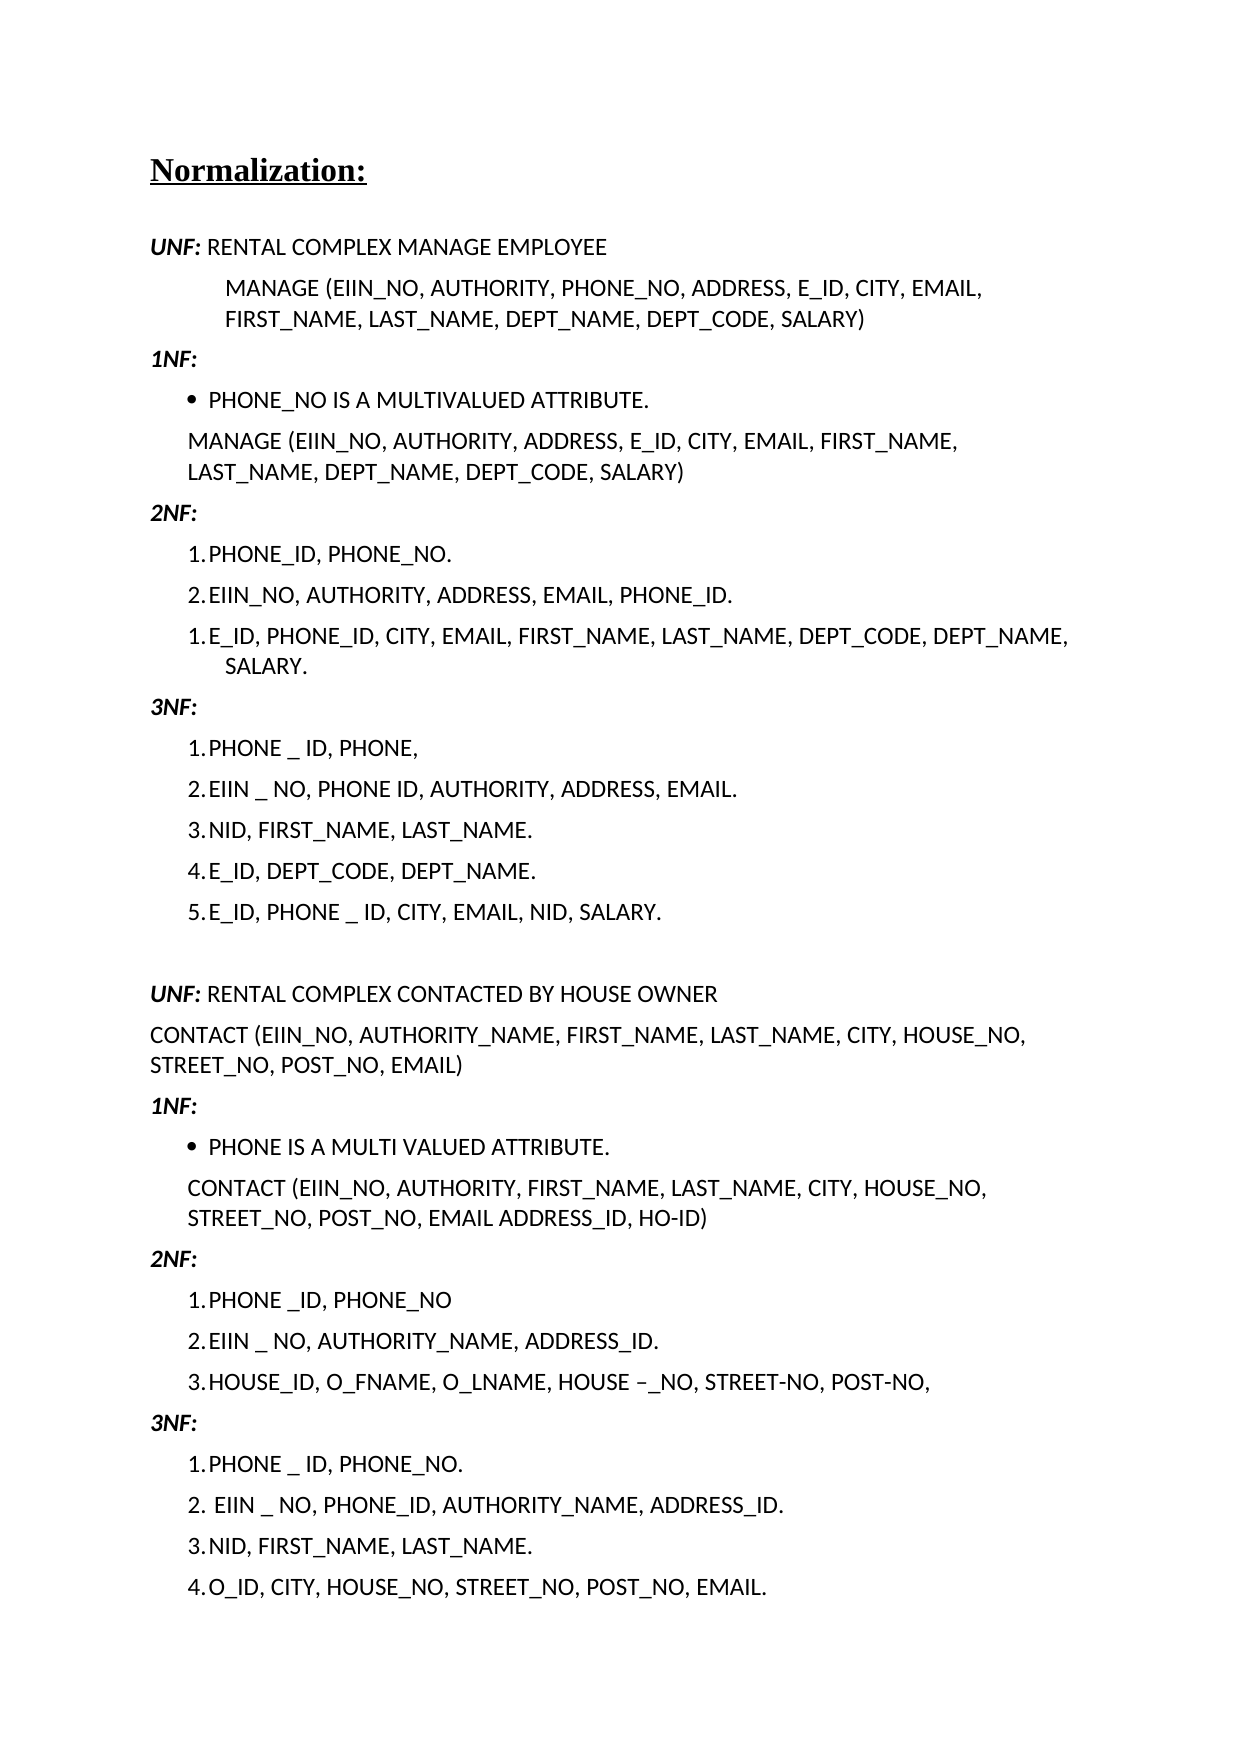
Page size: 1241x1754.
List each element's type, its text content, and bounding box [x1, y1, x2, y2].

text Normalization: [150, 150, 1090, 188]
list HoUSE_id, O_FNAME, O_Lname, House –_No, Street-No, Post-No, [187, 1366, 1090, 1397]
list Phone_NO is a multivalued Attribute. [187, 384, 1090, 415]
list Phone _ id, Phone, [187, 732, 1090, 763]
text MANAGE (EIIN_NO, AUTHORITY, PHONE_NO, Address, E_ID, City, Email, FIRST_name, LAST_NAME, DEPT_name, Dept_code, salary) [225, 272, 1090, 333]
list E_id, Phone_id, city, Email, FIRST_name, LAST_NAME, Dept_code, Dept_name, salary. [187, 620, 1090, 681]
list Phone _id, Phone_NO [187, 1284, 1090, 1315]
list E_id, Phone _ id, city, EMAIL, NID, salary. [187, 896, 1090, 926]
list EIIN _ NO, Phone id, Authority, ADDRESS, EMAIL. [187, 773, 1090, 804]
text 2NF: [150, 497, 1090, 527]
list Phone is a multi valued Attribute. [187, 1131, 1090, 1162]
list E_id, Dept_code, Dept_name. [187, 855, 1090, 886]
text 2NF: [150, 1243, 1090, 1274]
text UNF: RENTAL COMPLEX CONTACTED BY HOUSE OWNER [150, 978, 1090, 1008]
list NID, FIRST_Name, LAST_name. [187, 1530, 1090, 1561]
text 3NF: [150, 691, 1090, 722]
text UNF: RENTAL COMPLEX MANAGE EMPLOYEE [150, 231, 1090, 262]
list NID, FIRST_name, LAST_NAME. [187, 814, 1090, 844]
list Phone_id, Phone_NO. [187, 538, 1090, 568]
text CONTACT (EIIN_NO, Authority_NAME, FIRST_NAME, LAST_NAME, City, House_No, Street_No, Post_NO, EMAIL) [150, 1019, 1090, 1080]
list EIIN_NO, Authority, Address, Email, Phone_id. [187, 579, 1090, 609]
text CONTACT (EIIN_NO, Authority, FIRST_NAME, LAST_NAME, City, House_No, Street_No, Post_NO, EMAIL Address_ID, Ho-id) [187, 1172, 1090, 1233]
list Phone _ id, Phone_NO. [187, 1448, 1090, 1479]
list EIIN _ NO, Authority_NAME, Address_ID. [187, 1325, 1090, 1356]
text 1NF: [150, 344, 1090, 374]
list EIIN _ NO, Phone_id, Authority_NAME, Address_ID. [187, 1489, 1090, 1520]
text MANAGE (EIIN_NO, Authority, Address, E_ID, City, Email, FIRST_name, LAST_NAME, DEPT_name, Dept_code, salary) [187, 426, 1090, 487]
text 1NF: [150, 1090, 1090, 1121]
text 3NF: [150, 1407, 1090, 1438]
list O_ID, CITY, House_No, Street_No, Post_No, Email. [187, 1571, 1090, 1602]
